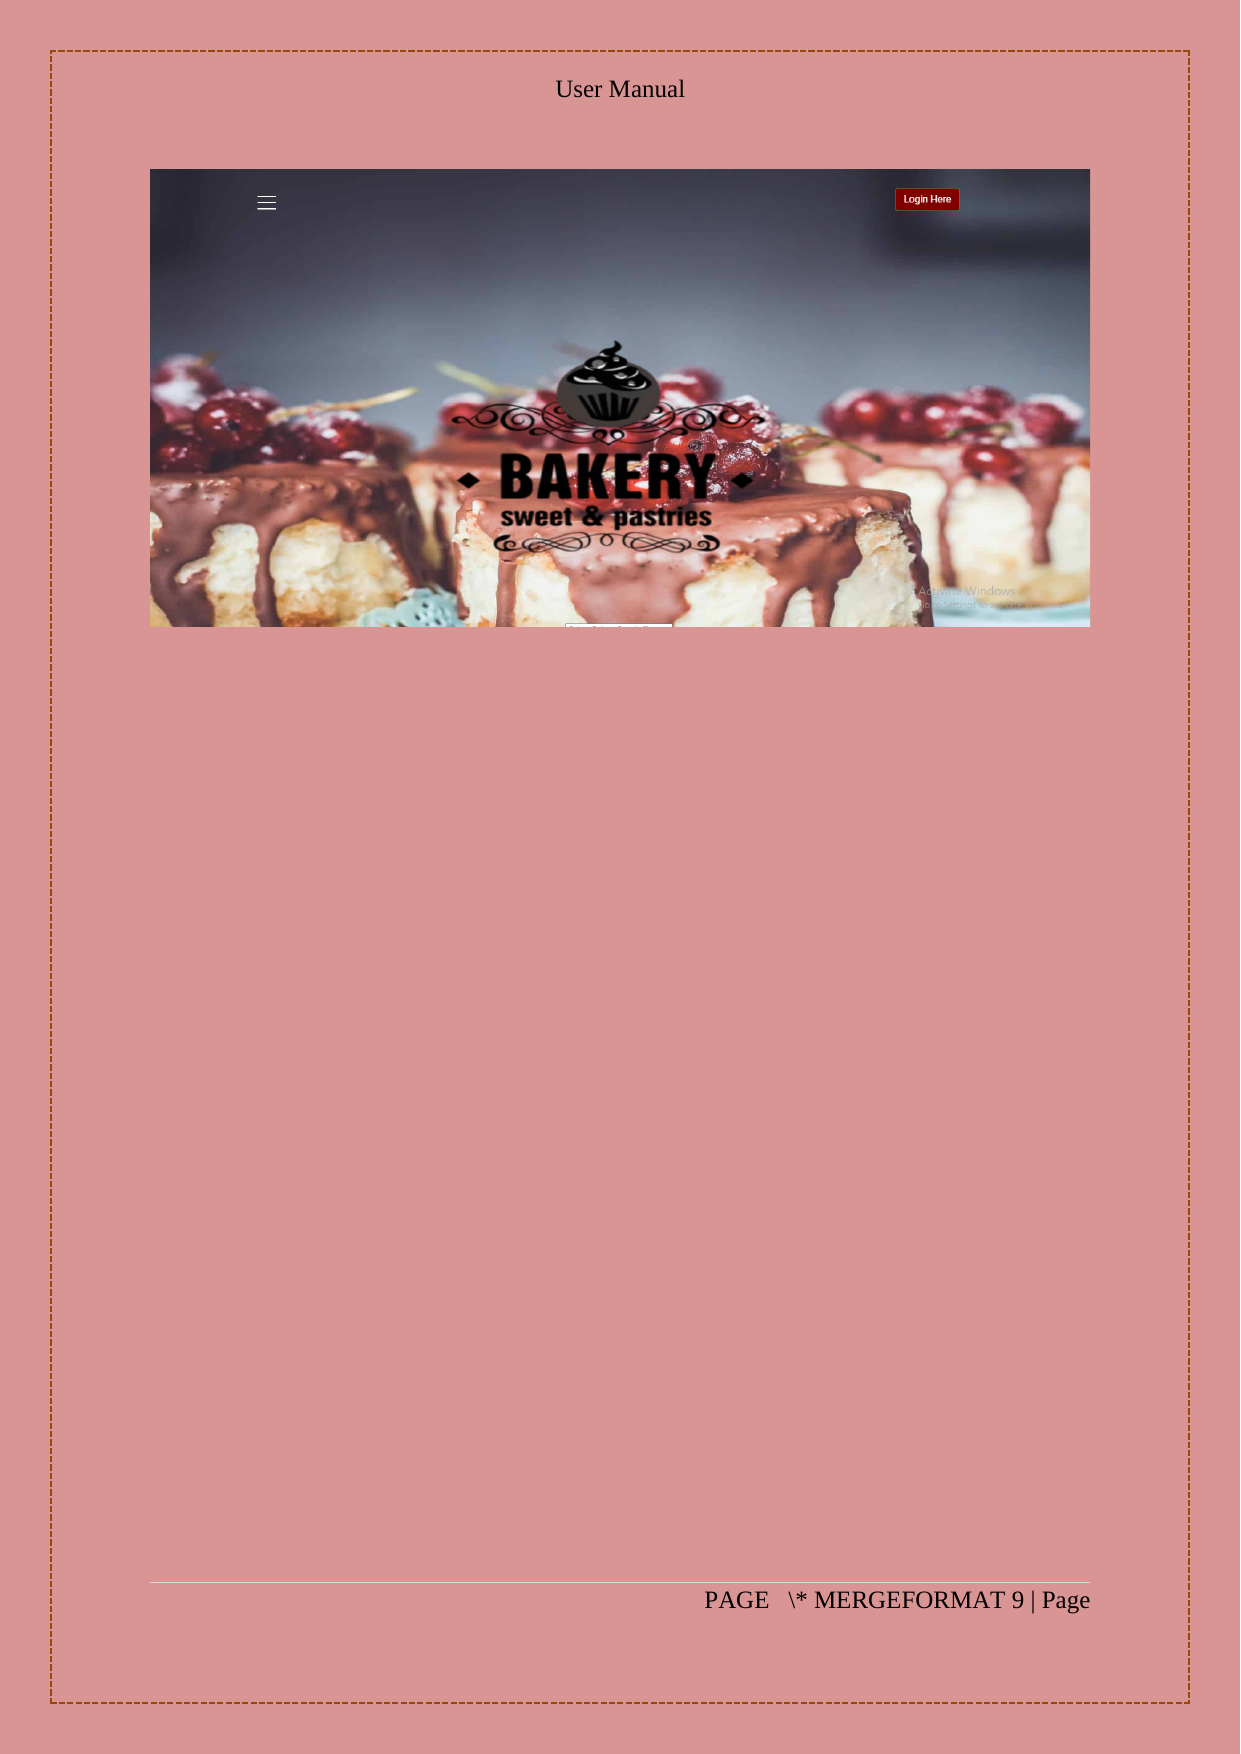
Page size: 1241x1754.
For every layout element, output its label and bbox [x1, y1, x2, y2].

picture [150, 169, 1091, 627]
